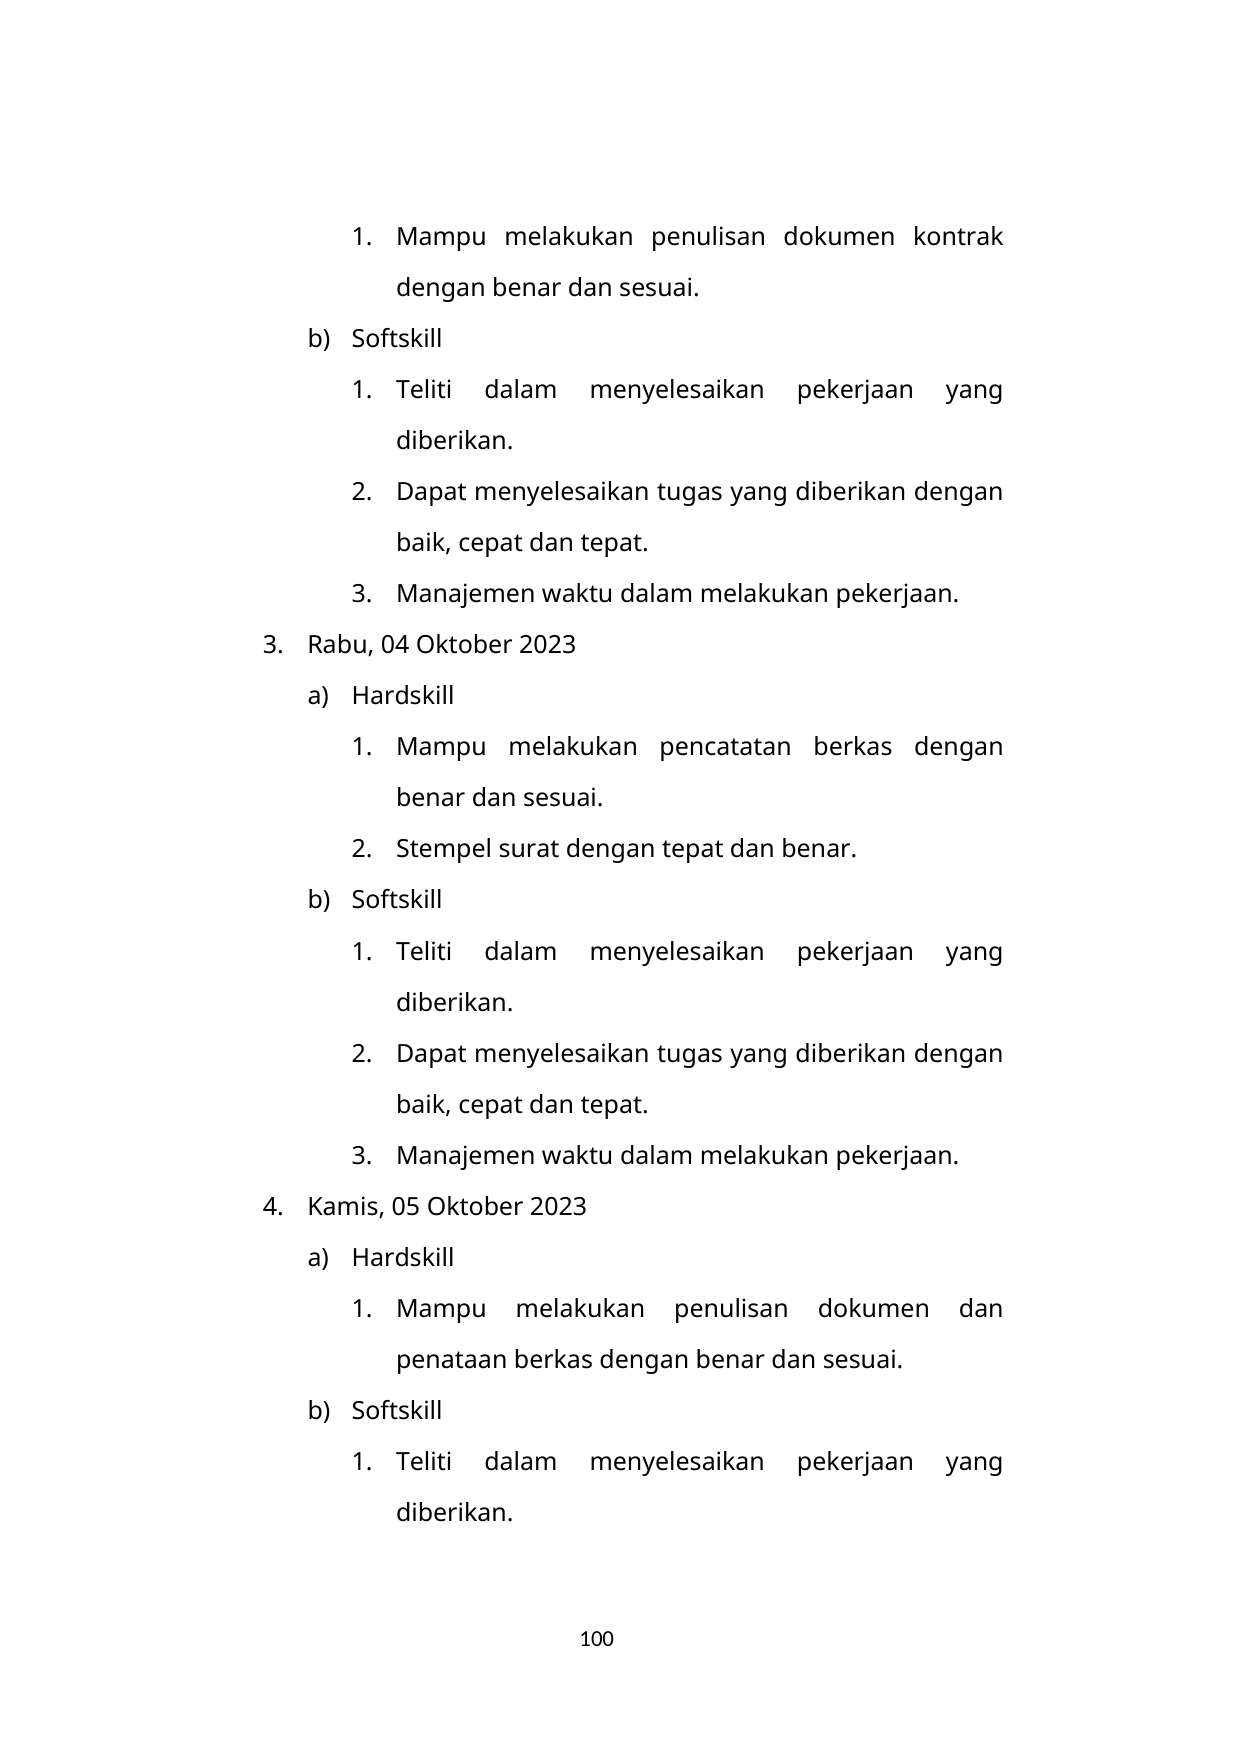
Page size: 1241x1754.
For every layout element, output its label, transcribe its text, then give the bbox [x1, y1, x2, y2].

list Teliti dalam menyelesaikan pekerjaan yang diberikan. [351, 933, 1004, 1018]
list Softskill [307, 1392, 1004, 1427]
list Manajemen waktu dalam melakukan pekerjaan. [351, 1137, 1004, 1171]
list Stempel surat dengan tepat dan benar. [351, 831, 1004, 865]
list Softskill [307, 882, 1004, 916]
list Rabu, 04 Oktober 2023 [263, 627, 1004, 661]
list Hardskill [307, 678, 1004, 712]
list Manajemen waktu dalam melakukan pekerjaan. [351, 576, 1004, 610]
list Mampu melakukan penulisan dokumen kontrak dengan benar dan sesuai. [351, 218, 1004, 304]
list Dapat menyelesaikan tugas yang diberikan dengan baik, cepat dan tepat. [351, 1035, 1004, 1120]
list Kamis, 05 Oktober 2023 [263, 1188, 1004, 1222]
list Softskill [307, 321, 1004, 355]
list Mampu melakukan pencatatan berkas dengan benar dan sesuai. [351, 729, 1004, 814]
list Hardskill [307, 1239, 1004, 1273]
list Mampu melakukan penulisan dokumen dan penataan berkas dengan benar dan sesuai. [351, 1290, 1004, 1376]
list Teliti dalam menyelesaikan pekerjaan yang diberikan. [351, 372, 1004, 457]
list Dapat menyelesaikan tugas yang diberikan dengan baik, cepat dan tepat. [351, 474, 1004, 559]
list Teliti dalam menyelesaikan pekerjaan yang diberikan. [351, 1443, 1004, 1529]
